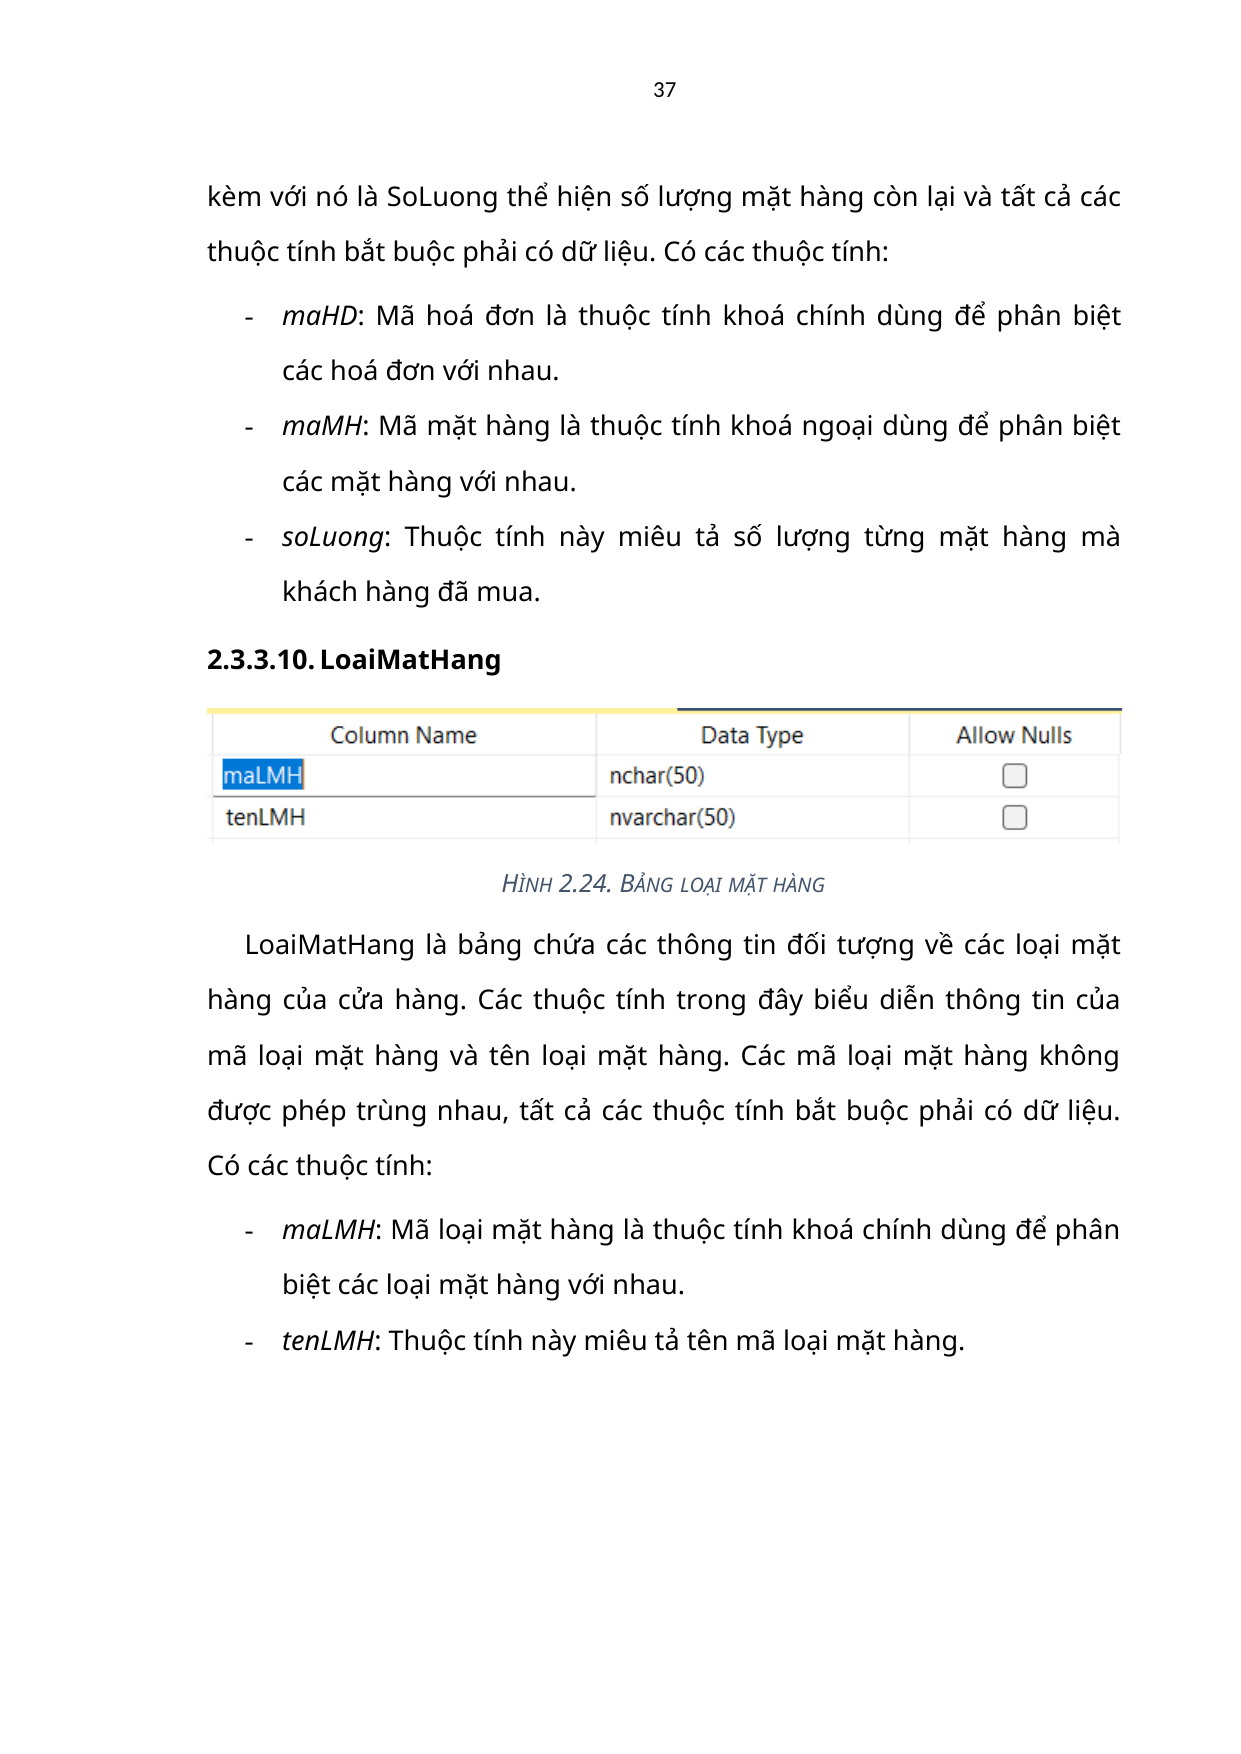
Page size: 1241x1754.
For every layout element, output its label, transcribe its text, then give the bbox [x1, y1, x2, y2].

list maHD: Mã hoá đơn là thuộc tính khoá chính dùng để phân biệt các hoá đơn với nhau. [244, 296, 1122, 388]
picture [206, 708, 1123, 844]
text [207, 177, 1122, 269]
text LoaiMatHang là bảng chứa các thông tin đối tượng về các loại mặt hàng của cửa hàng. Các thuộc tính trong đây biểu diễn thông tin của mã loại mặt hàng và tên loại mặt hàng. Các mã loại mặt hàng không được phép trùng nhau, tất cả các thuộc tính bắt buộc phải có dữ liệu. Có các thuộc tính: [207, 925, 1122, 1183]
text Hình 2.24. Bảng loại mặt hàng [207, 866, 1122, 900]
list maMH: Mã mặt hàng là thuộc tính khoá ngoại dùng để phân biệt các mặt hàng với nhau. [244, 407, 1122, 499]
list maLMH: Mã loại mặt hàng là thuộc tính khoá chính dùng để phân biệt các loại mặt hàng với nhau. [244, 1210, 1122, 1302]
list soLuong: Thuộc tính này miêu tả số lượng từng mặt hàng mà khách hàng đã mua. [244, 517, 1122, 609]
subtitle LoaiMatHang [207, 641, 1122, 677]
list tenLMH: Thuộc tính này miêu tả tên mã loại mặt hàng. [244, 1321, 1122, 1358]
